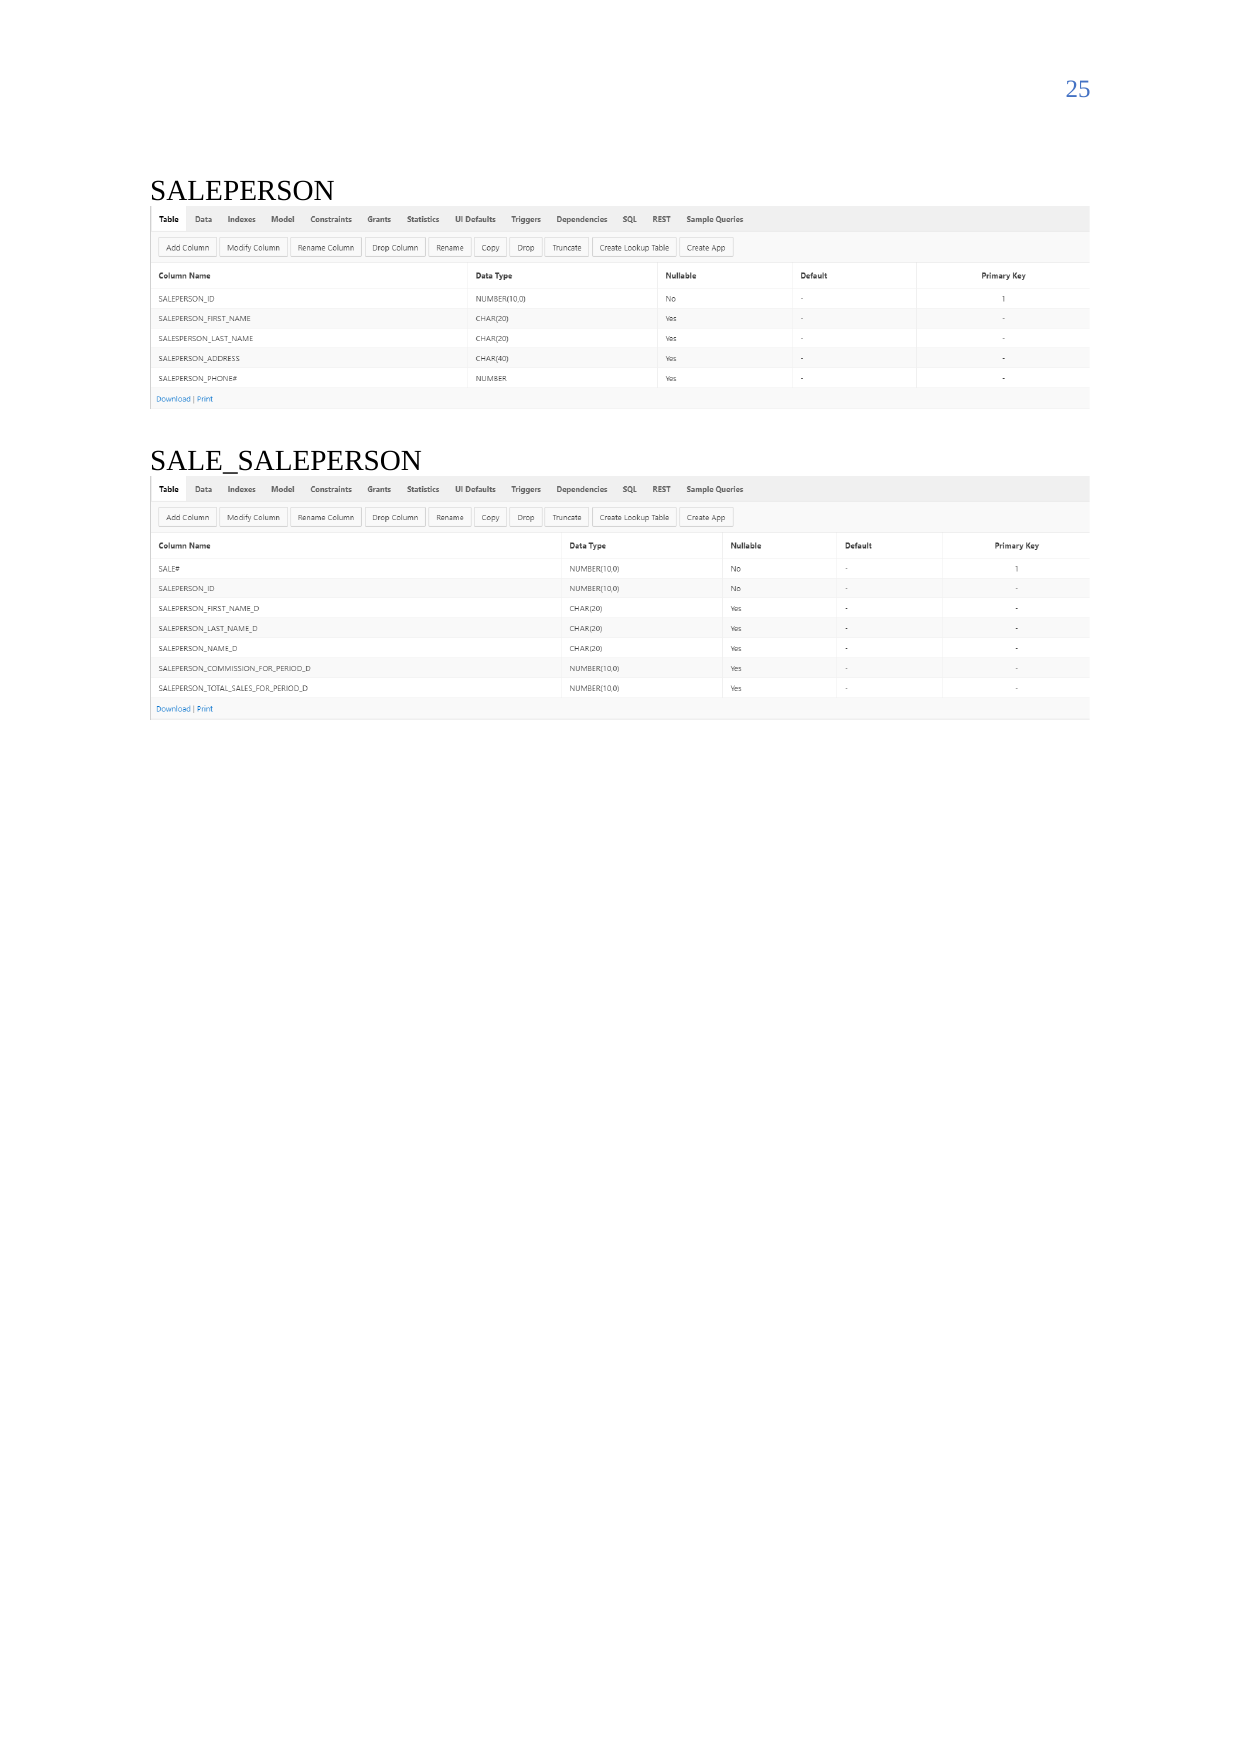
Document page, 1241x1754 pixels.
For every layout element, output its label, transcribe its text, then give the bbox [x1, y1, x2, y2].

text SALEPERSON [150, 173, 1090, 206]
text SALE_SALEPERSON [150, 443, 1090, 476]
picture [150, 476, 1090, 720]
picture [150, 206, 1090, 409]
